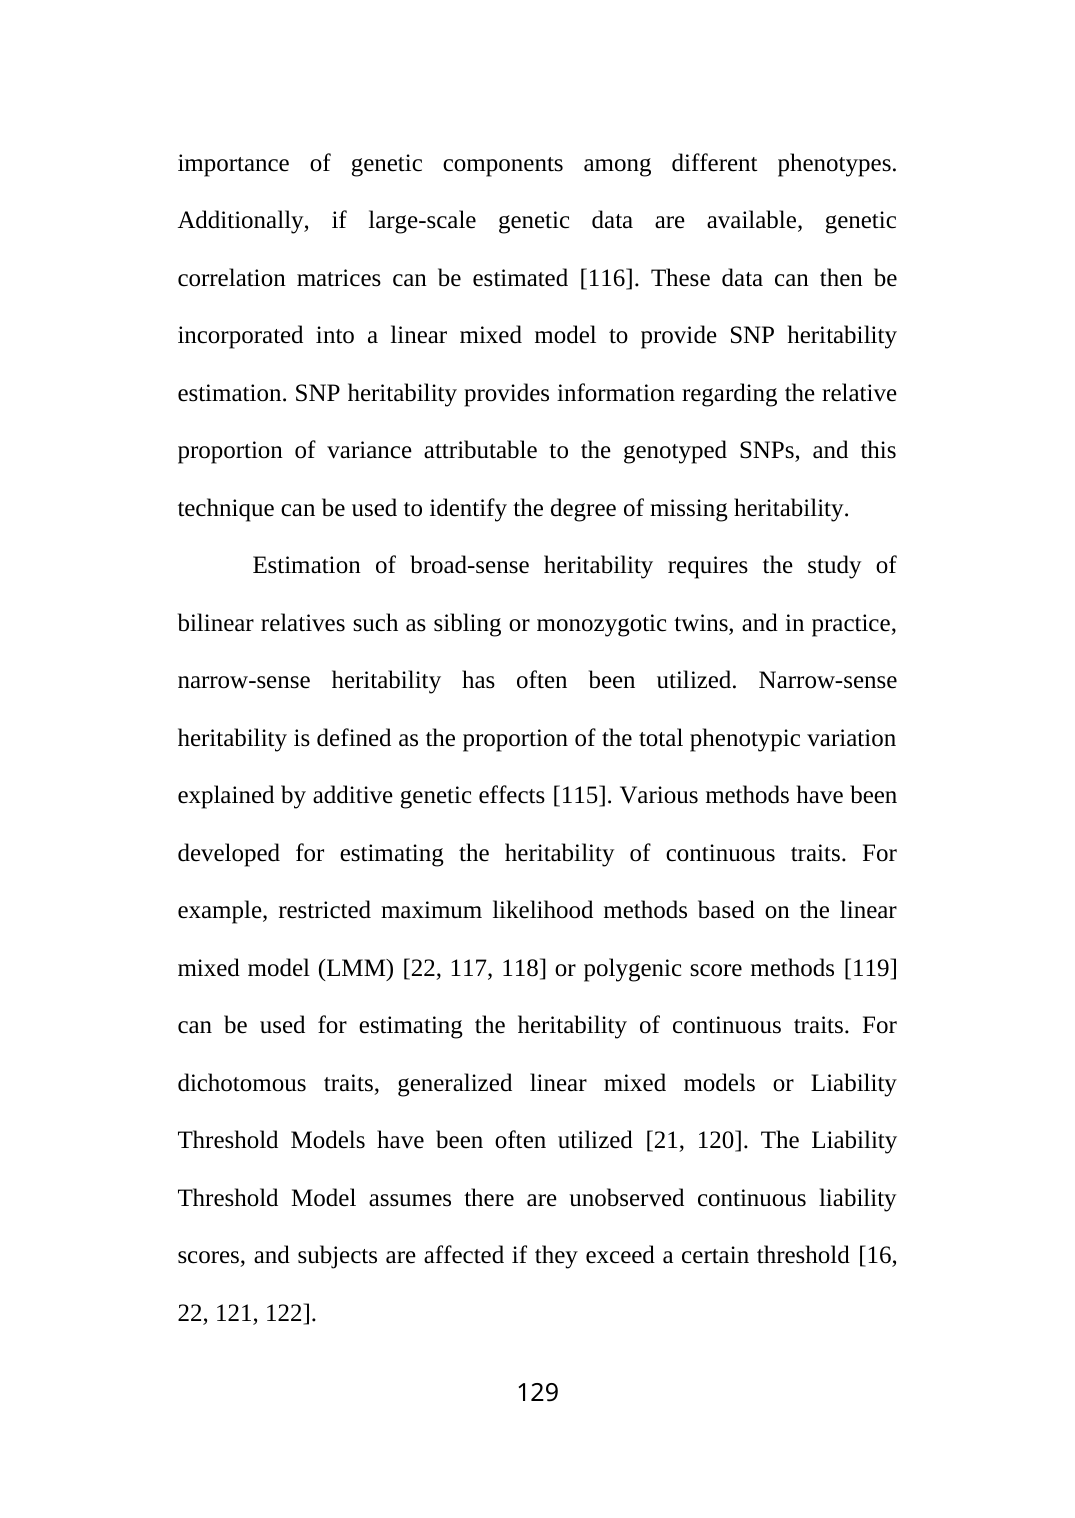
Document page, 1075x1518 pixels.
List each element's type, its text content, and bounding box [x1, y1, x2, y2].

text Estimation of broad-sense heritability requires the study of bilinear relatives such as sibling or monozygotic twins, and in practice, narrow-sense heritability has often been utilized. Narrow-sense heritability is defined as the proportion of the total phenotypic variation explained by additive genetic effects [115]. Various methods have been developed for estimating the heritability of continuous traits. For example, restricted maximum likelihood methods based on the linear mixed model (LMM) [22, 117, 118] or polygenic score methods [119] can be used for estimating the heritability of continuous traits. For dichotomous traits, generalized linear mixed models or Liability Threshold Models have been often utilized [21, 120]. The Liability Threshold Model assumes there are unobserved continuous liability scores, and subjects are affected if they exceed a certain threshold [16, 22, 121, 122]. [177, 550, 898, 1326]
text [177, 148, 898, 521]
